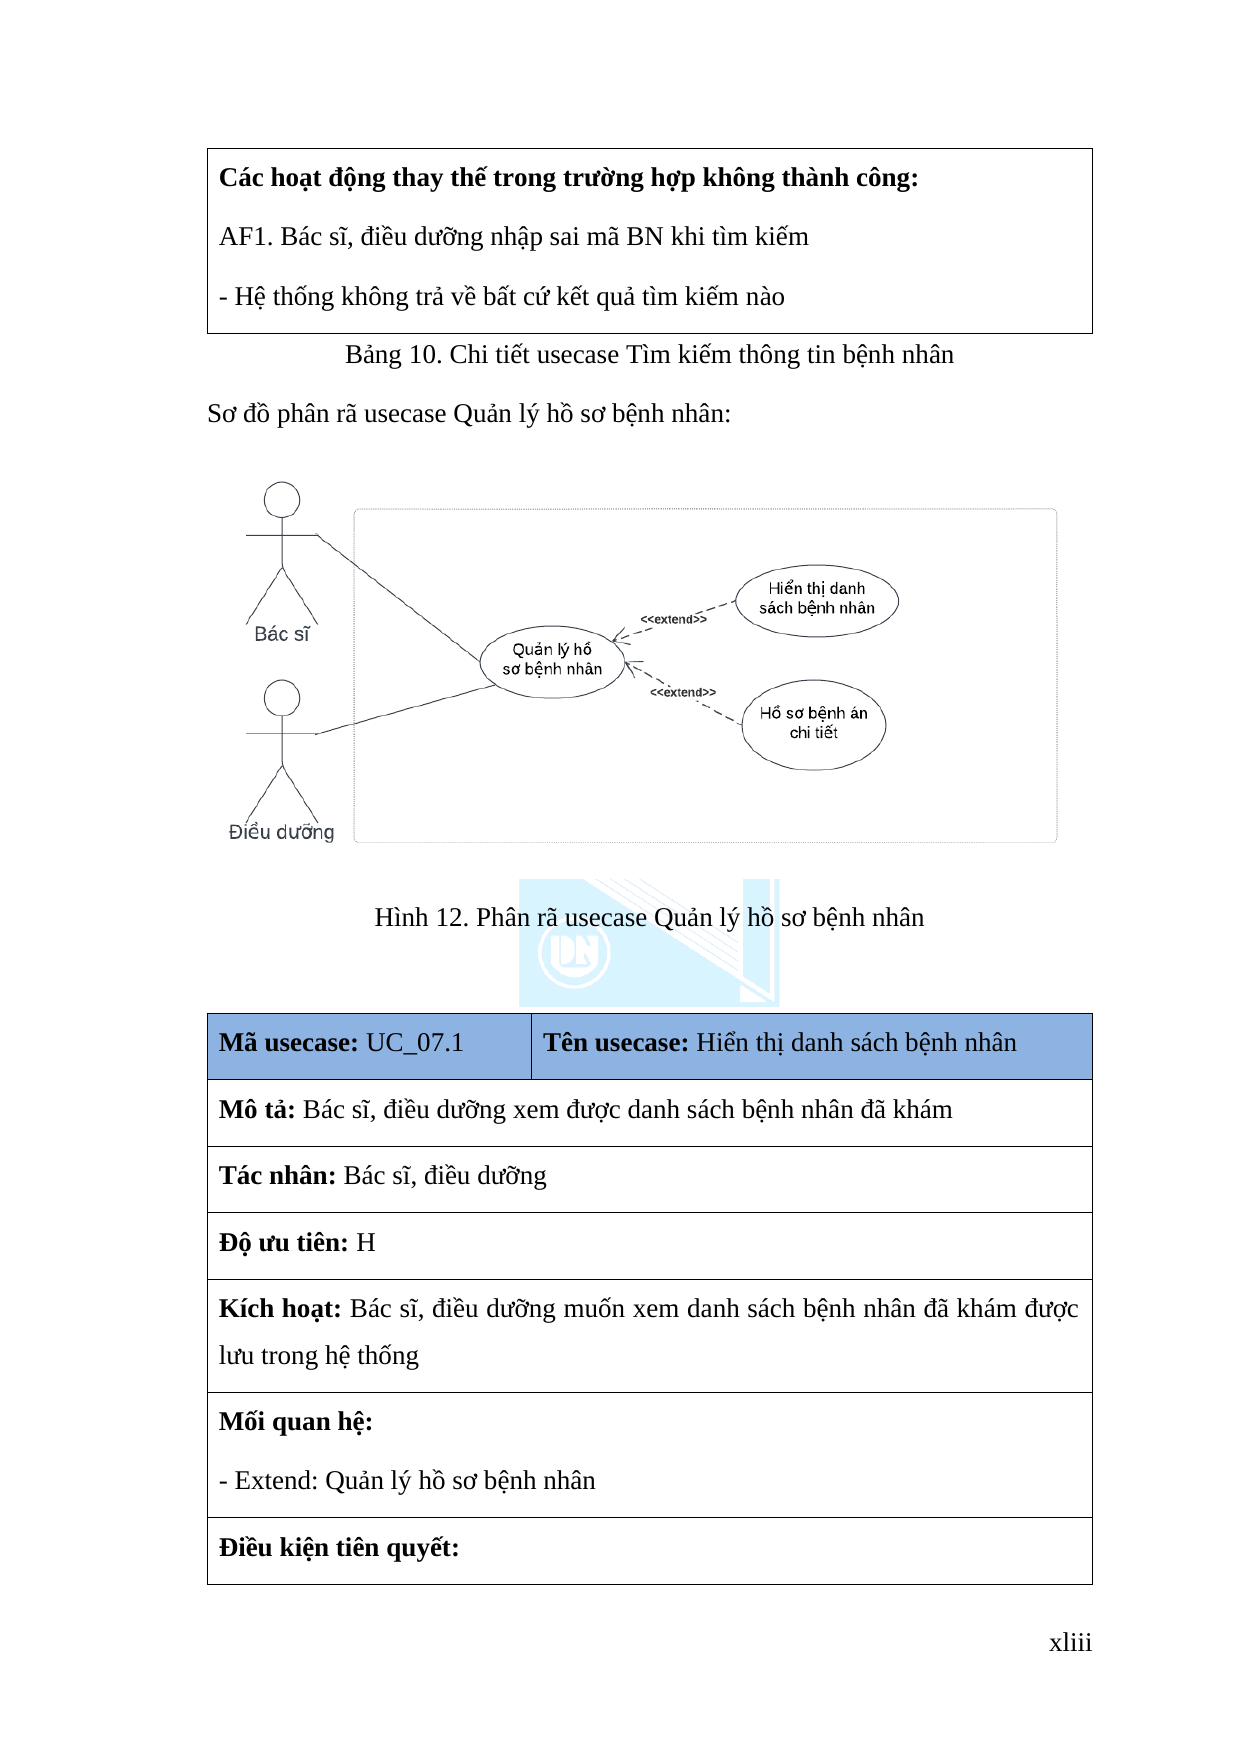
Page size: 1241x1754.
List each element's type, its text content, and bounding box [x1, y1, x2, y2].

table_cell Độ ưu tiên: H [208, 1213, 1092, 1278]
table_header Tên usecase: Hiển thị danh sách bệnh nhân [532, 1014, 1092, 1079]
table_cell Kích hoạt: Bác sĩ, điều dưỡng muốn xem danh sách bệnh nhân đã khám được lưu trong hệ thống [208, 1280, 1092, 1392]
table_cell Mối quan hệ: - Extend: Quản lý hồ sơ bệnh nhân [208, 1393, 1092, 1517]
table_cell Tác nhân: Bác sĩ, điều dưỡng [208, 1147, 1092, 1212]
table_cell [208, 1518, 1092, 1584]
text Hình 12. Phân rã usecase Quản lý hồ sơ bệnh nhân [207, 901, 1092, 932]
text Bảng 10. Chi tiết usecase Tìm kiếm thông tin bệnh nhân [207, 338, 1092, 369]
table_header Mã usecase: UC_07.1 [208, 1014, 531, 1079]
text Sơ đồ phân rã usecase Quản lý hồ sơ bệnh nhân: [207, 397, 1092, 428]
table_cell Mô tả: Bác sĩ, điều dưỡng xem được danh sách bệnh nhân đã khám [208, 1080, 1092, 1146]
table_cell Các hoạt động thay thế trong trường hợp không thành công: AF1. Bác sĩ, điều dưỡng nhập sai mã BN khi tìm kiếm - Hệ thống không trả về bất cứ kết quả tìm kiếm nào [208, 149, 1092, 332]
picture [206, 456, 1092, 879]
